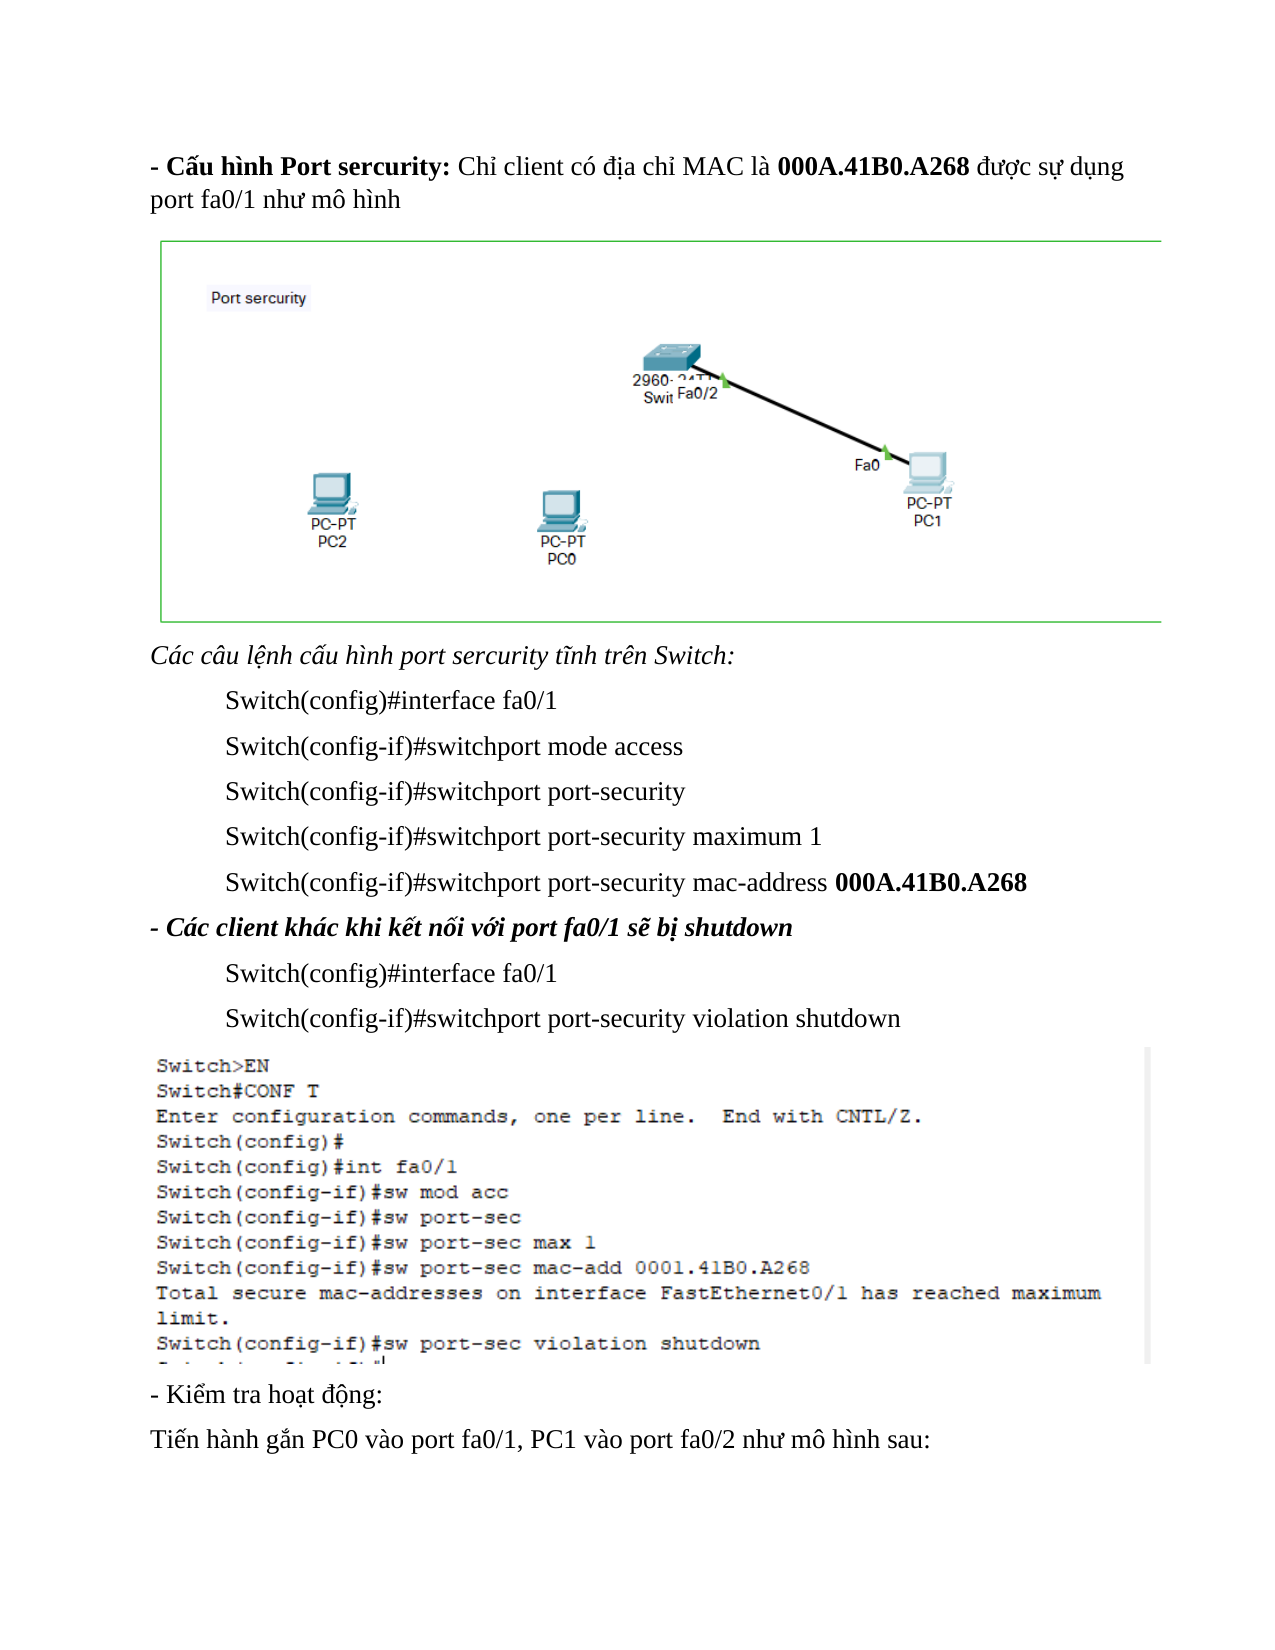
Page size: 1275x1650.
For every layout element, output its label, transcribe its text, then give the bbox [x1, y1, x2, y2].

text - Kiểm tra hoạt động: [150, 1378, 1125, 1409]
text Switch(config)#interface fa0/1 [150, 957, 1125, 988]
picture [150, 228, 1162, 625]
text - Các client khác khi kết nối với port fa0/1 sẽ bị shutdown [150, 911, 1125, 942]
text Switch(config-if)#switchport mode access [150, 730, 1125, 761]
text Switch(config-if)#switchport port-security [150, 775, 1125, 806]
text Switch(config)#interface fa0/1 [150, 684, 1125, 715]
text - Cấu hình Port sercurity: Chỉ client có địa chỉ MAC là 000A.41B0.A268 được sự dụng port fa0/1 như mô hình [150, 150, 1125, 214]
picture [150, 1047, 1151, 1364]
text Switch(config-if)#switchport port-security maximum 1 [150, 821, 1125, 852]
text Switch(config-if)#switchport port-security mac-address 000A.41B0.A268 [150, 866, 1125, 897]
text Các câu lệnh cấu hình port sercurity tĩnh trên Switch: [150, 639, 1125, 670]
text Switch(config-if)#switchport port-security violation shutdown [150, 1002, 1125, 1033]
text Tiến hành gắn PC0 vào port fa0/1, PC1 vào port fa0/2 như mô hình sau: [150, 1423, 1125, 1455]
